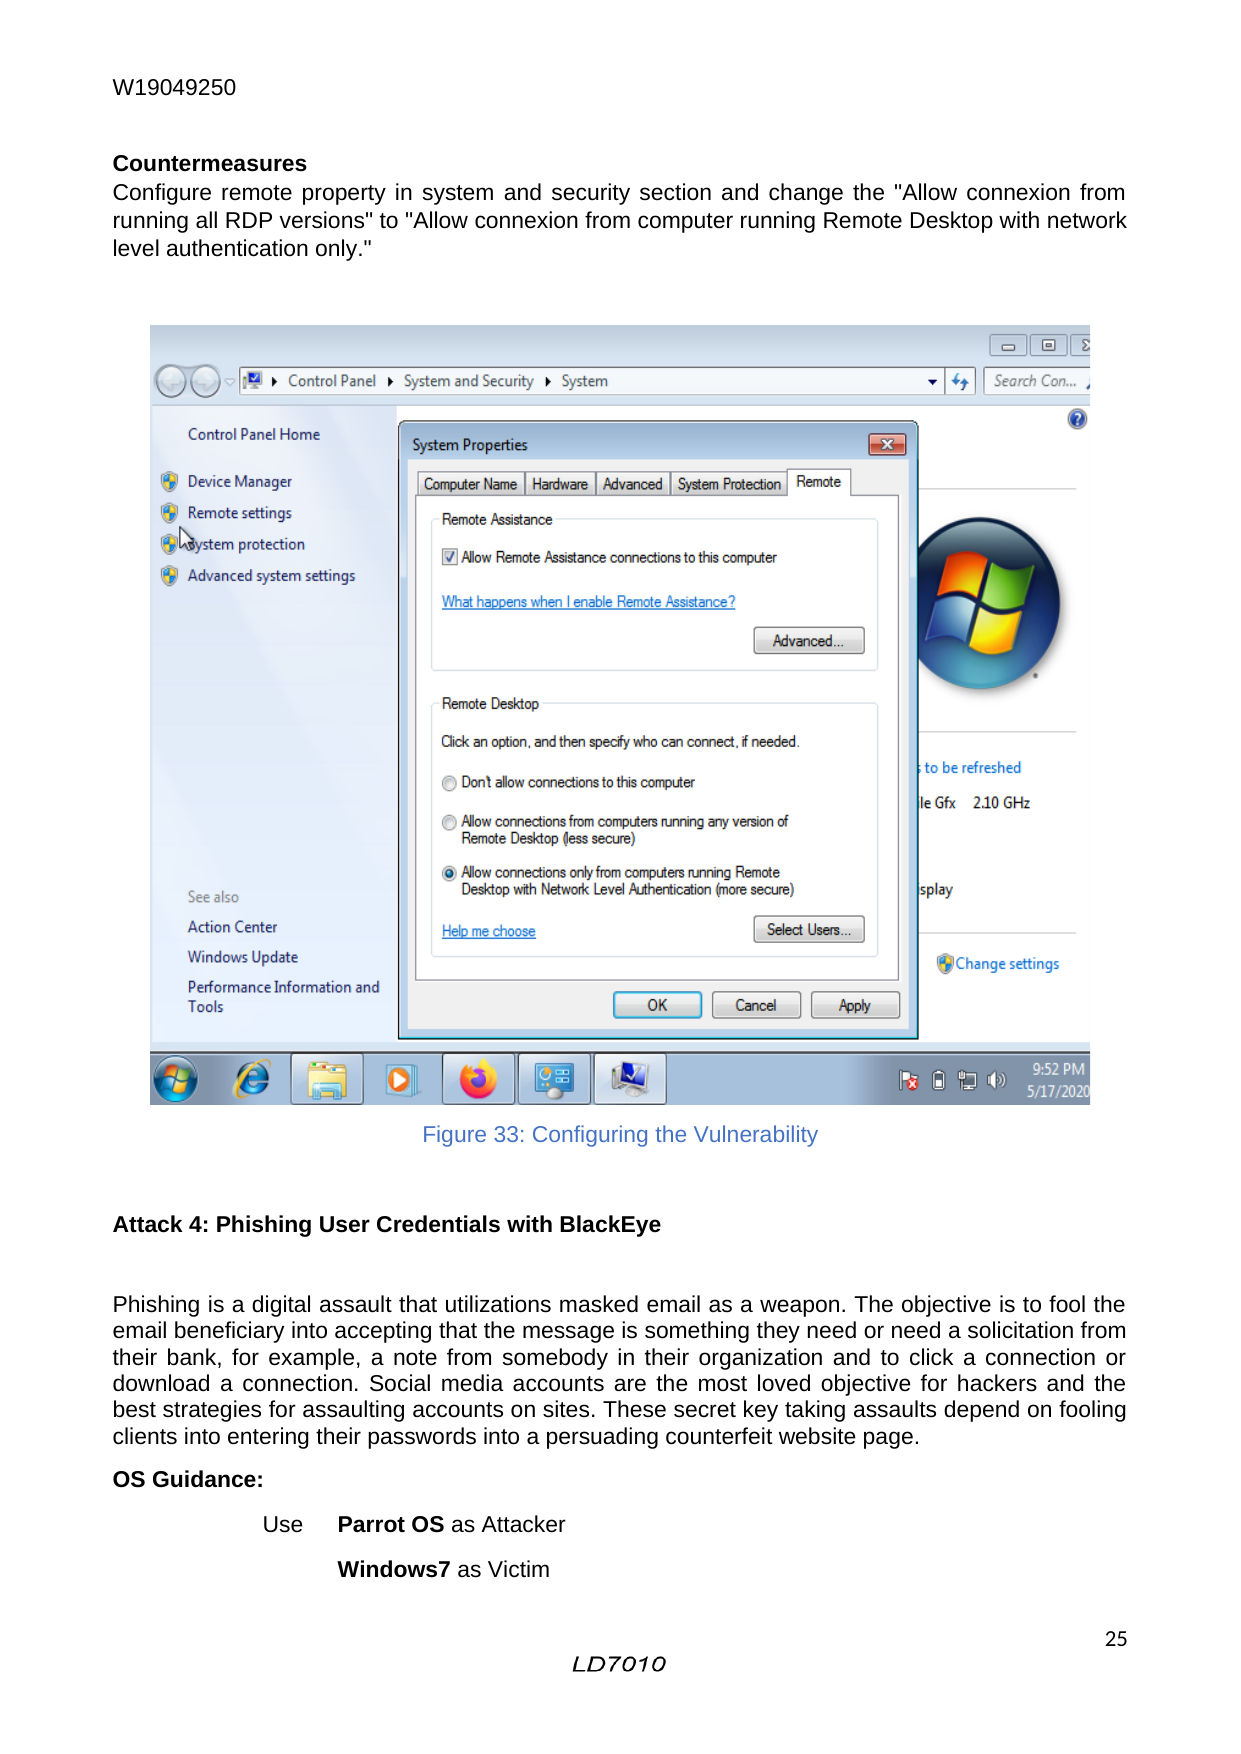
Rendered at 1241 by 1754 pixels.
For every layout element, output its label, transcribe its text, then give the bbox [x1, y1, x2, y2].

text Use Parrot OS as Attacker [187, 1511, 1128, 1537]
text Phishing is a digital assault that utilizations masked email as a weapon. The objective is to fool the email beneficiary into accepting that the message is something they need or need a solicitation from their bank, for example, a note from somebody in their organization and to click a connection or download a connection. Social media accounts are the most loved objective for hackers and the best strategies for assaulting accounts on sites. These secret key taking assaults depend on fooling clients into entering their passwords into a persuading counterfeit website page. [112, 1291, 1128, 1449]
text Figure 33: Configuring the Vulnerability [112, 1121, 1128, 1147]
subtitle Countermeasures [112, 150, 1128, 176]
text OS Guidance: [112, 1466, 1128, 1492]
text Configure remote property in system and security section and change the "Allow connexion from running all RDP versions" to "Allow connexion from computer running Remote Desktop with network level authentication only." [112, 178, 1128, 262]
subtitle Attack 4: Phishing User Credentials with BlackEye [112, 1211, 1128, 1237]
picture [567, 1652, 673, 1675]
picture [150, 325, 1091, 1105]
text Windows7 as Victim [300, 1556, 1128, 1582]
